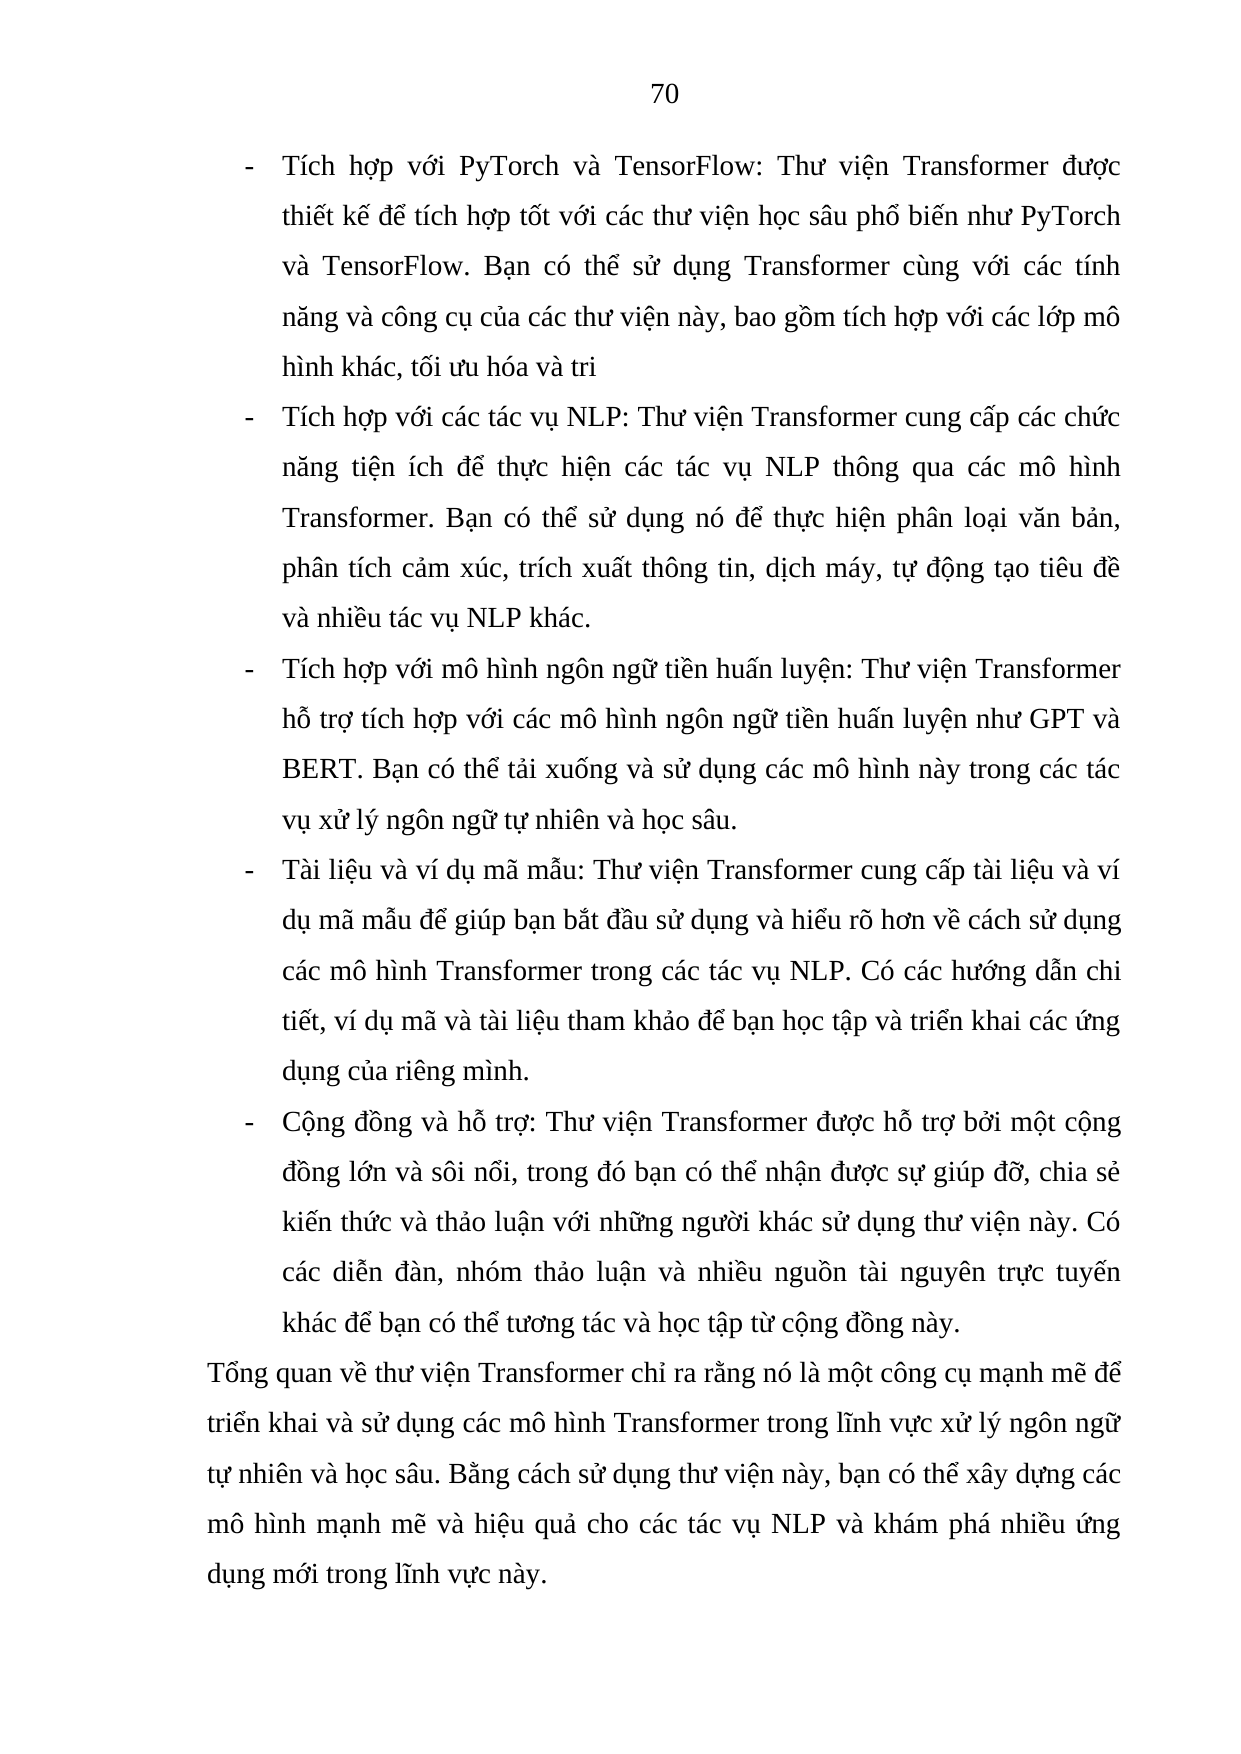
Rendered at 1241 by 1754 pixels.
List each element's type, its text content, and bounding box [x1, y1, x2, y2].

list Tích hợp với PyTorch và TensorFlow: Thư viện Transformer được thiết kế để tích hợp tốt với các thư viện học sâu phổ biến như PyTorch và TensorFlow. Bạn có thể sử dụng Transformer cùng với các tính năng và công cụ của các thư viện này, bao gồm tích hợp với các lớp mô hình khác, tối ưu hóa và tri [244, 148, 1122, 382]
list Tích hợp với mô hình ngôn ngữ tiền huấn luyện: Thư viện Transformer hỗ trợ tích hợp với các mô hình ngôn ngữ tiền huấn luyện như GPT và BERT. Bạn có thể tải xuống và sử dụng các mô hình này trong các tác vụ xử lý ngôn ngữ tự nhiên và học sâu. [244, 651, 1122, 835]
list Tích hợp với các tác vụ NLP: Thư viện Transformer cung cấp các chức năng tiện ích để thực hiện các tác vụ NLP thông qua các mô hình Transformer. Bạn có thể sử dụng nó để thực hiện phân loại văn bản, phân tích cảm xúc, trích xuất thông tin, dịch máy, tự động tạo tiêu đề và nhiều tác vụ NLP khác. [244, 399, 1122, 634]
list Cộng đồng và hỗ trợ: Thư viện Transformer được hỗ trợ bởi một cộng đồng lớn và sôi nổi, trong đó bạn có thể nhận được sự giúp đỡ, chia sẻ kiến thức và thảo luận với những người khác sử dụng thư viện này. Có các diễn đàn, nhóm thảo luận và nhiều nguồn tài nguyên trực tuyến khác để bạn có thể tương tác và học tập từ cộng đồng này. [244, 1104, 1122, 1338]
list Tài liệu và ví dụ mã mẫu: Thư viện Transformer cung cấp tài liệu và ví dụ mã mẫu để giúp bạn bắt đầu sử dụng và hiểu rõ hơn về cách sử dụng các mô hình Transformer trong các tác vụ NLP. Có các hướng dẫn chi tiết, ví dụ mã và tài liệu tham khảo để bạn học tập và triển khai các ứng dụng của riêng mình. [244, 852, 1122, 1087]
text Tổng quan về thư viện Transformer chỉ ra rằng nó là một công cụ mạnh mẽ để triển khai và sử dụng các mô hình Transformer trong lĩnh vực xử lý ngôn ngữ tự nhiên và học sâu. Bằng cách sử dụng thư viện này, bạn có thể xây dựng các mô hình mạnh mẽ và hiệu quả cho các tác vụ NLP và khám phá nhiều ứng dụng mới trong lĩnh vực này. [207, 1355, 1122, 1590]
